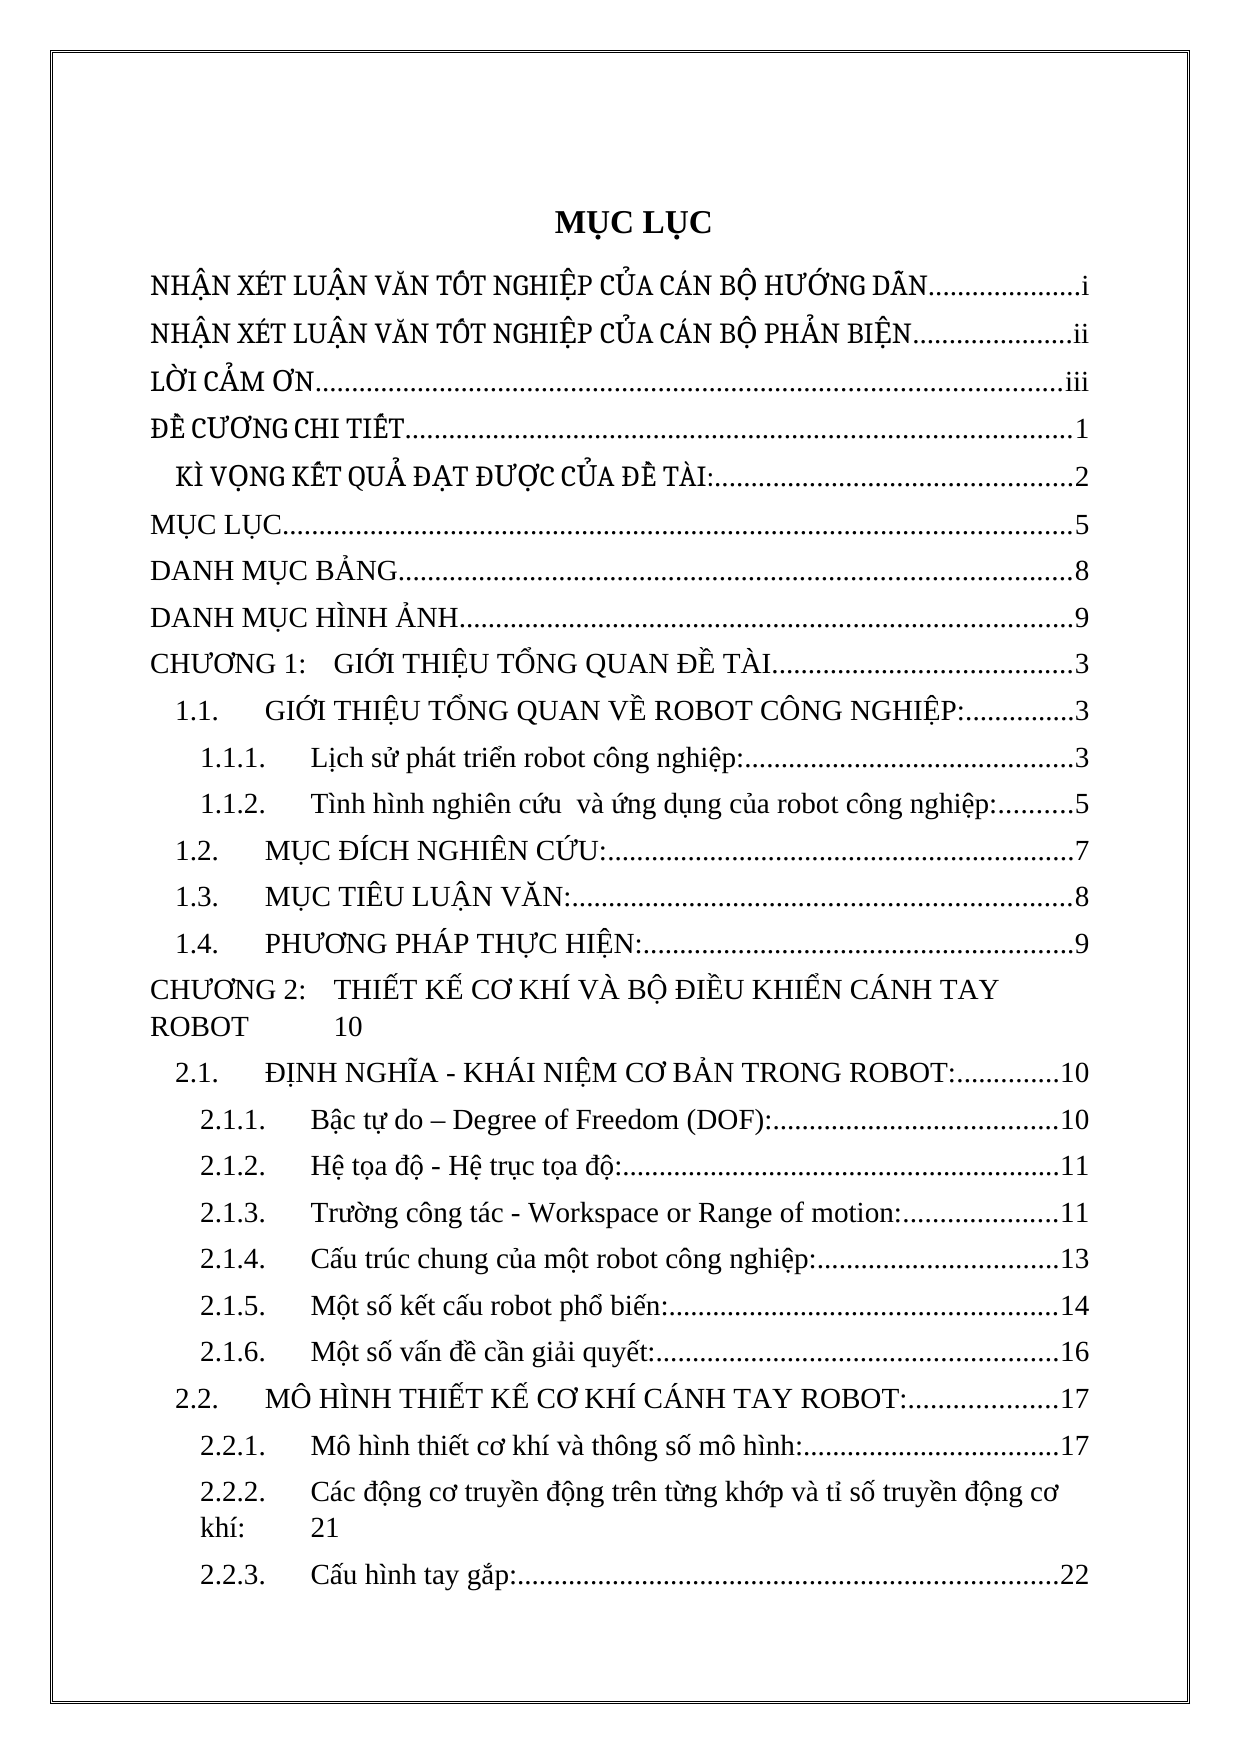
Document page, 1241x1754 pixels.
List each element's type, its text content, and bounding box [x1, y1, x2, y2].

subtitle MỤC LỤC [180, 202, 1087, 240]
